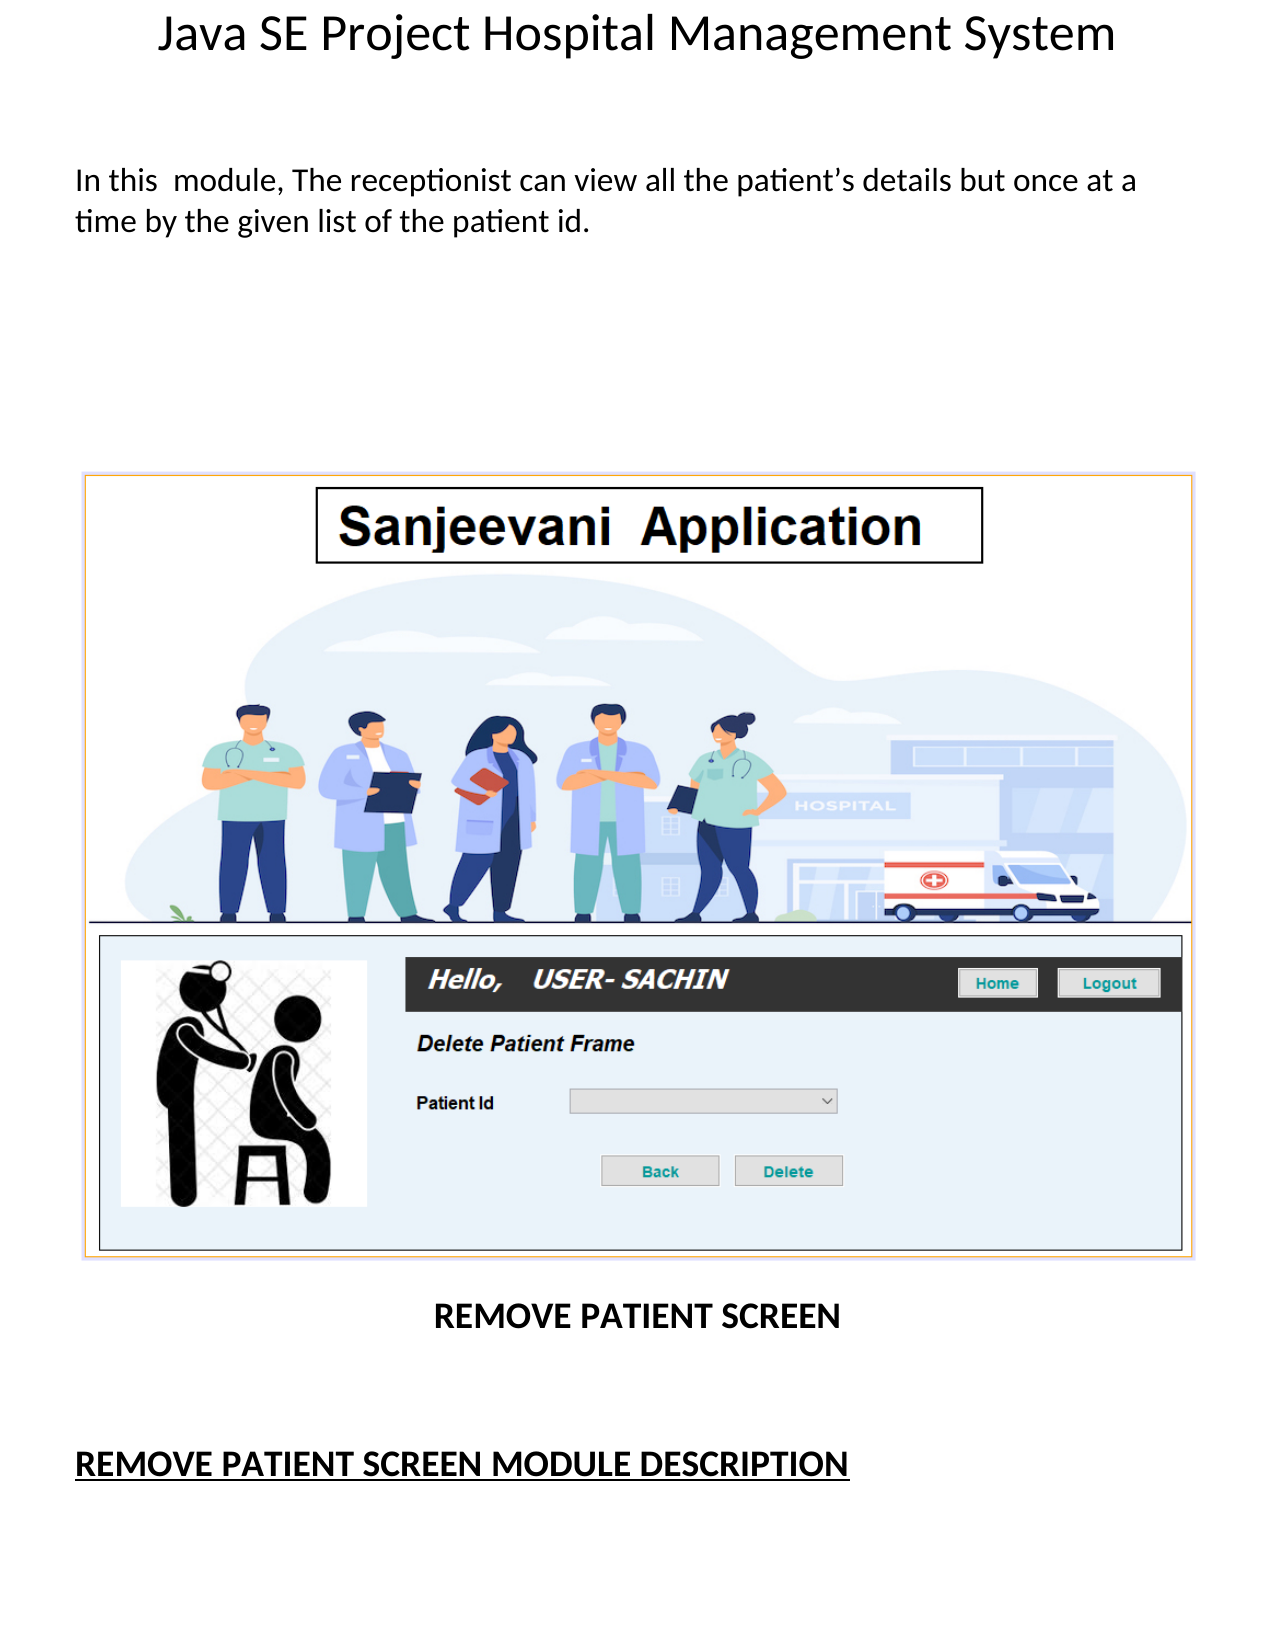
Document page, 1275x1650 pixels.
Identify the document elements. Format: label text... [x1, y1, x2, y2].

text REMOVE PATIENT SCREEN MODULE DESCRIPTION [75, 1440, 1200, 1486]
text REMOVE PATIENT SCREEN [75, 1292, 1200, 1338]
text In this module, The receptionist can view all the patient’s details but once at a time by the given list of the patient id. [75, 159, 1200, 241]
picture [75, 464, 1200, 1265]
